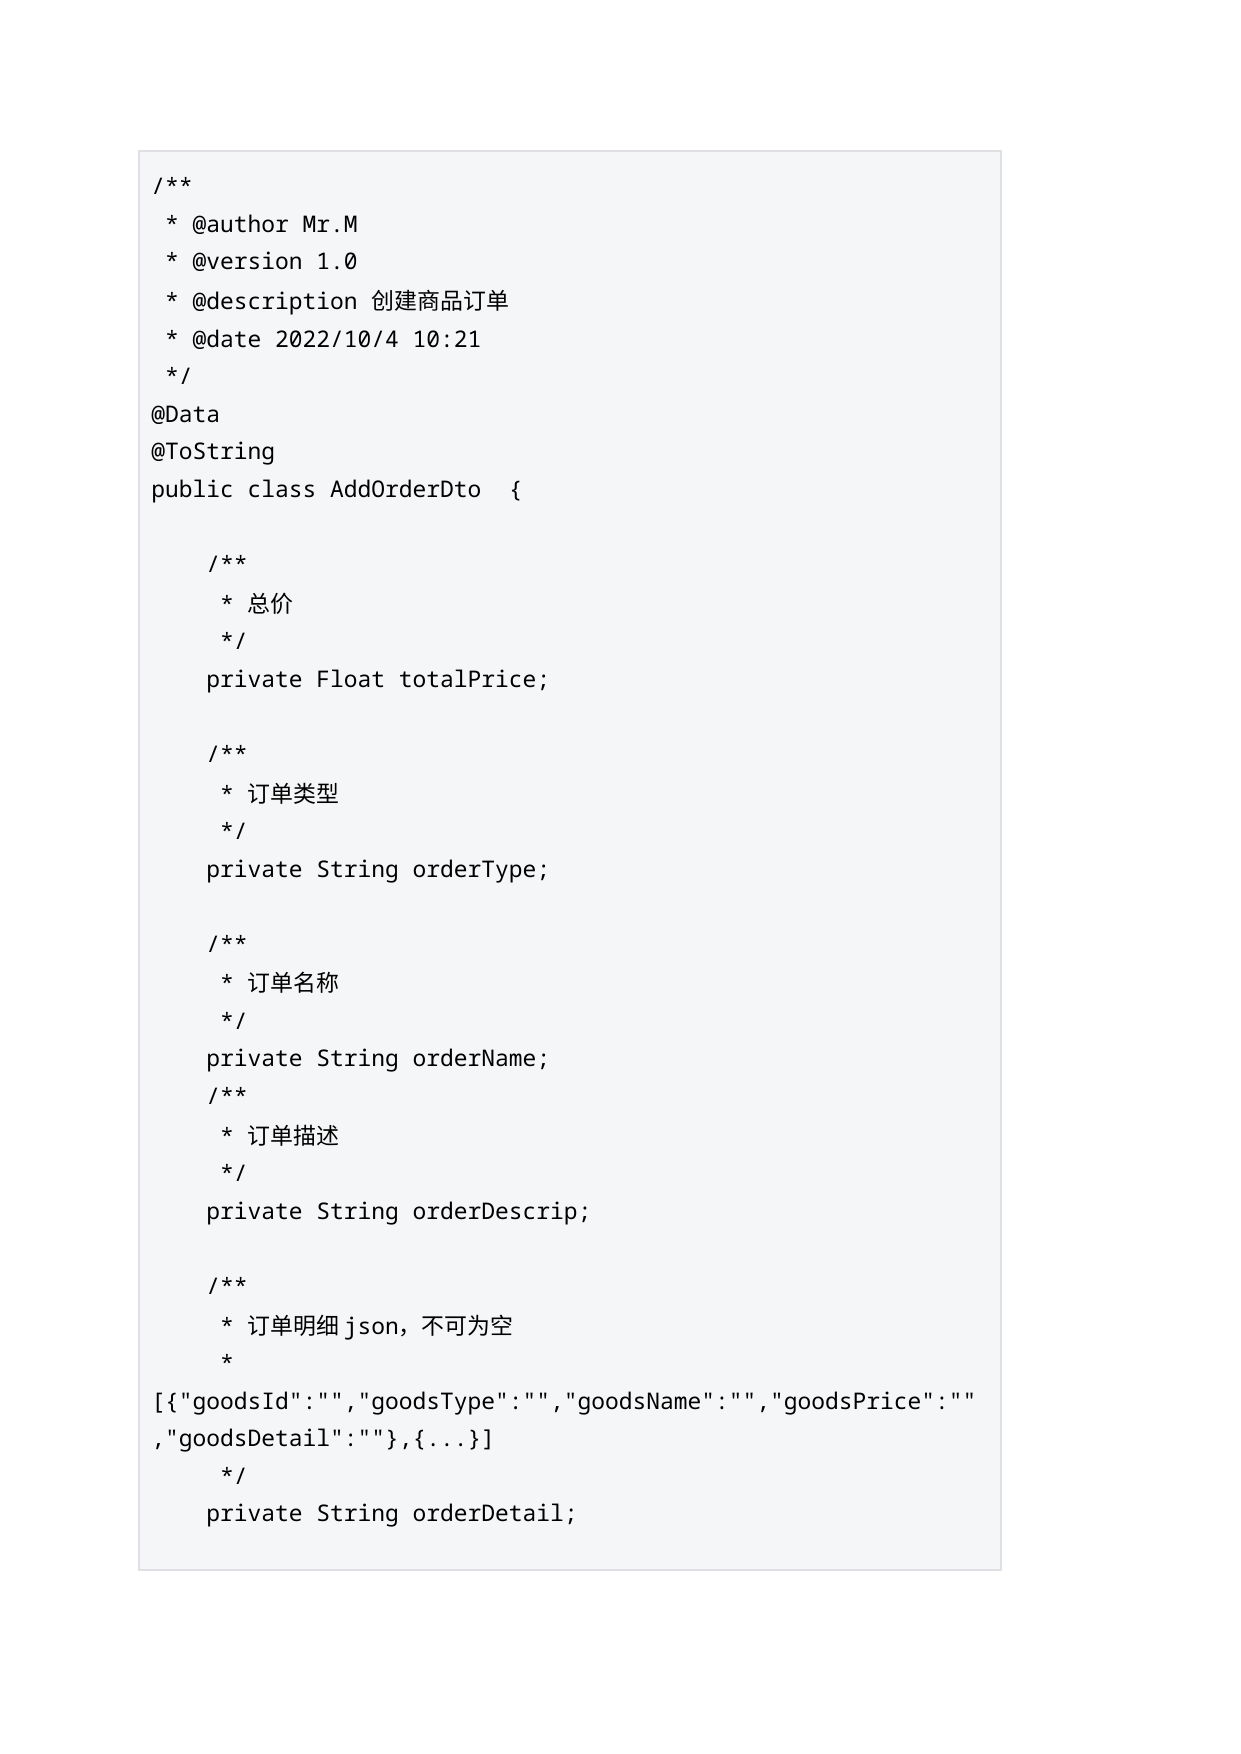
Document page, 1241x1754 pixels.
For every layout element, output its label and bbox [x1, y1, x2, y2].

table_header [140, 152, 1000, 1569]
